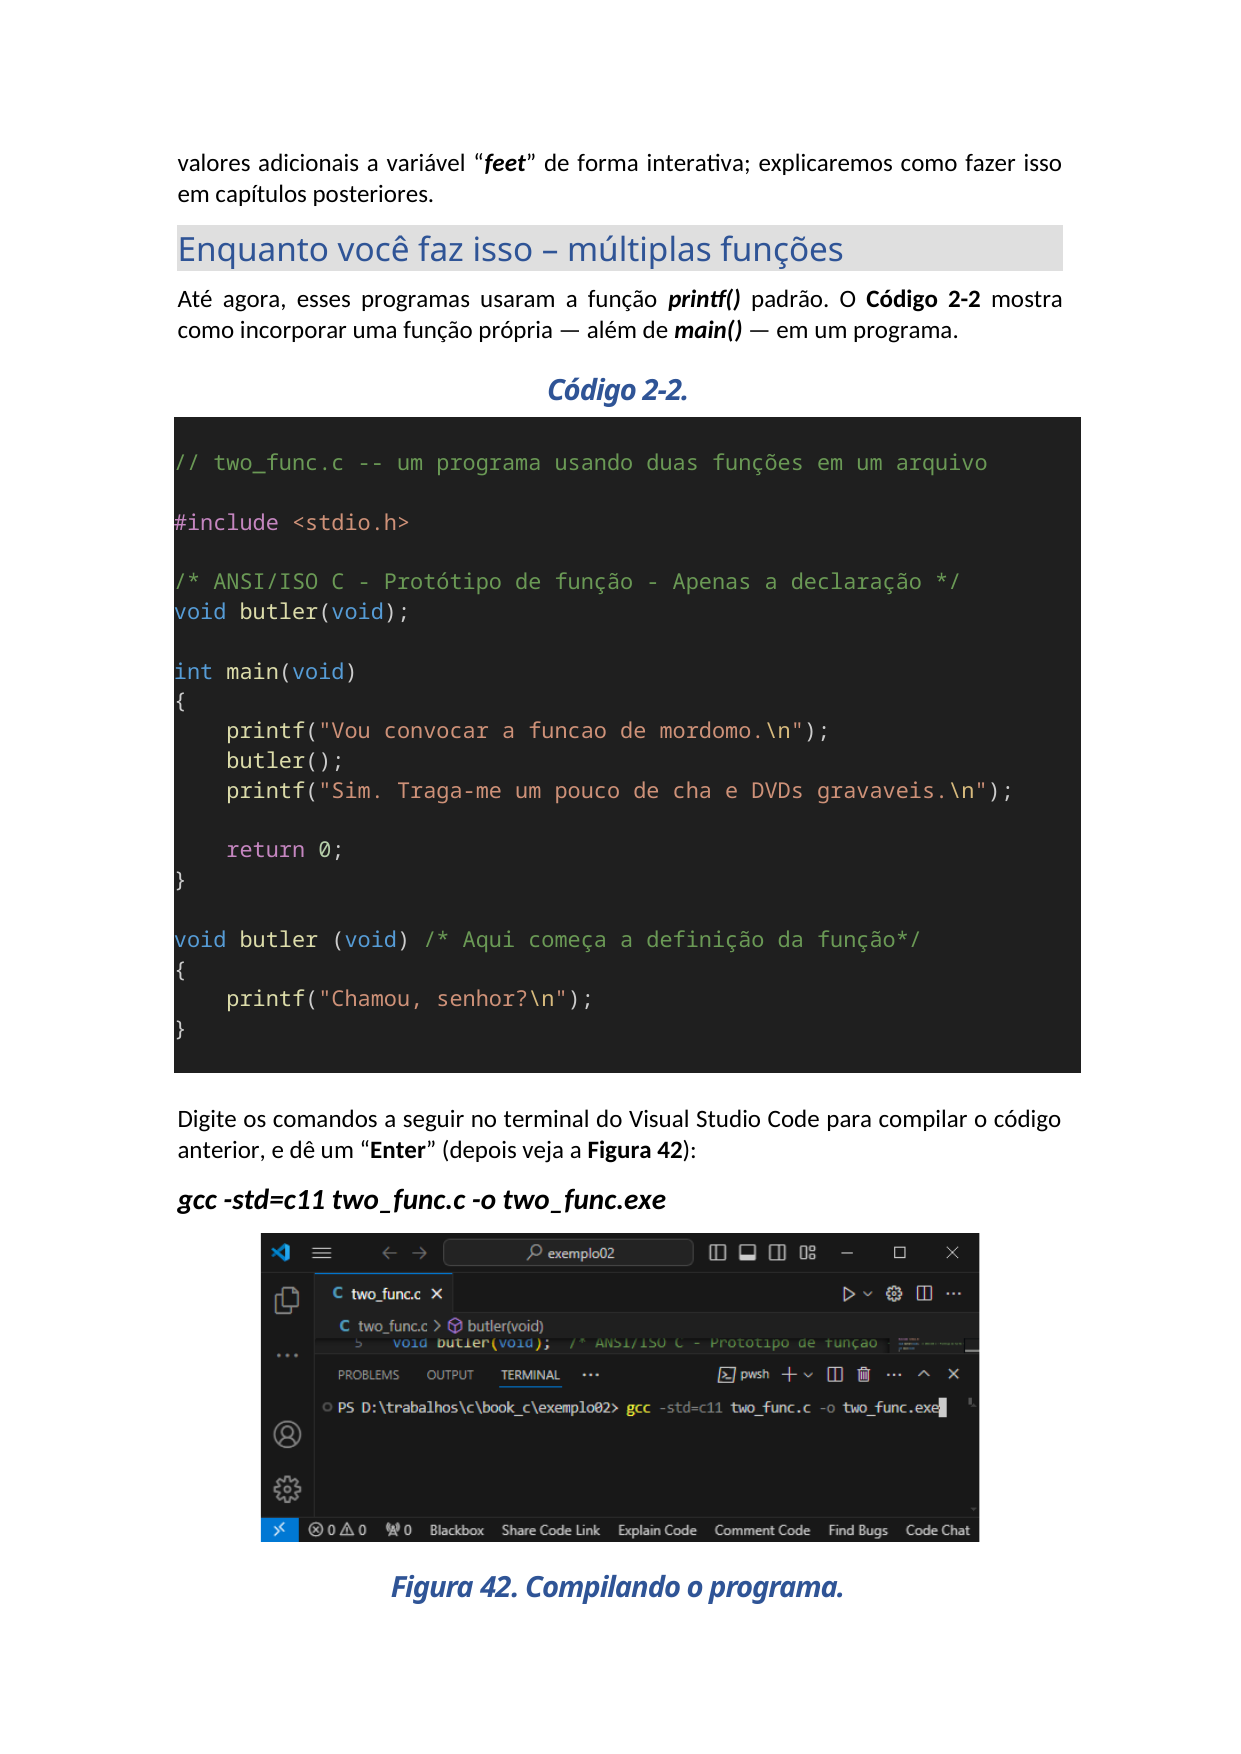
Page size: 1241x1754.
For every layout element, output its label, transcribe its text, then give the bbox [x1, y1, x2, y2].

text Digite os comandos a seguir no terminal do Visual Studio Code para compilar o código anterior, e dê um “Enter” (depois veja a Figura 42): [177, 1103, 1063, 1164]
text Código 2-2. [177, 369, 1063, 409]
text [177, 148, 1063, 209]
subtitle Enquanto você faz isso – múltiplas funções [177, 225, 1063, 271]
picture [260, 1233, 980, 1542]
text Até agora, esses programas usaram a função printf() padrão. O Código 2-2 mostra como incorporar uma função própria — além de main() — em um programa. [177, 283, 1063, 344]
text Figura 42. Compilando o programa. [177, 1567, 1063, 1606]
text gcc -std=c11 two_func.c -o two_func.exe [177, 1181, 1063, 1217]
table_header // two_func.c -- um programa usando duas funções em um arquivo #include <stdio.h> /* ANSI/ISO C - Protótipo de função - Apenas a declaração */ void butler(void); int main(void) { printf("Vou convocar a funcao de mordomo.\n"); butler(); printf("Sim. Traga-me um pouco de cha e DVDs gravaveis.\n"); return 0; } void butler (void) /* Aqui começa a definição da função*/ { printf("Chamou, senhor?\n"); } [163, 417, 1093, 1103]
